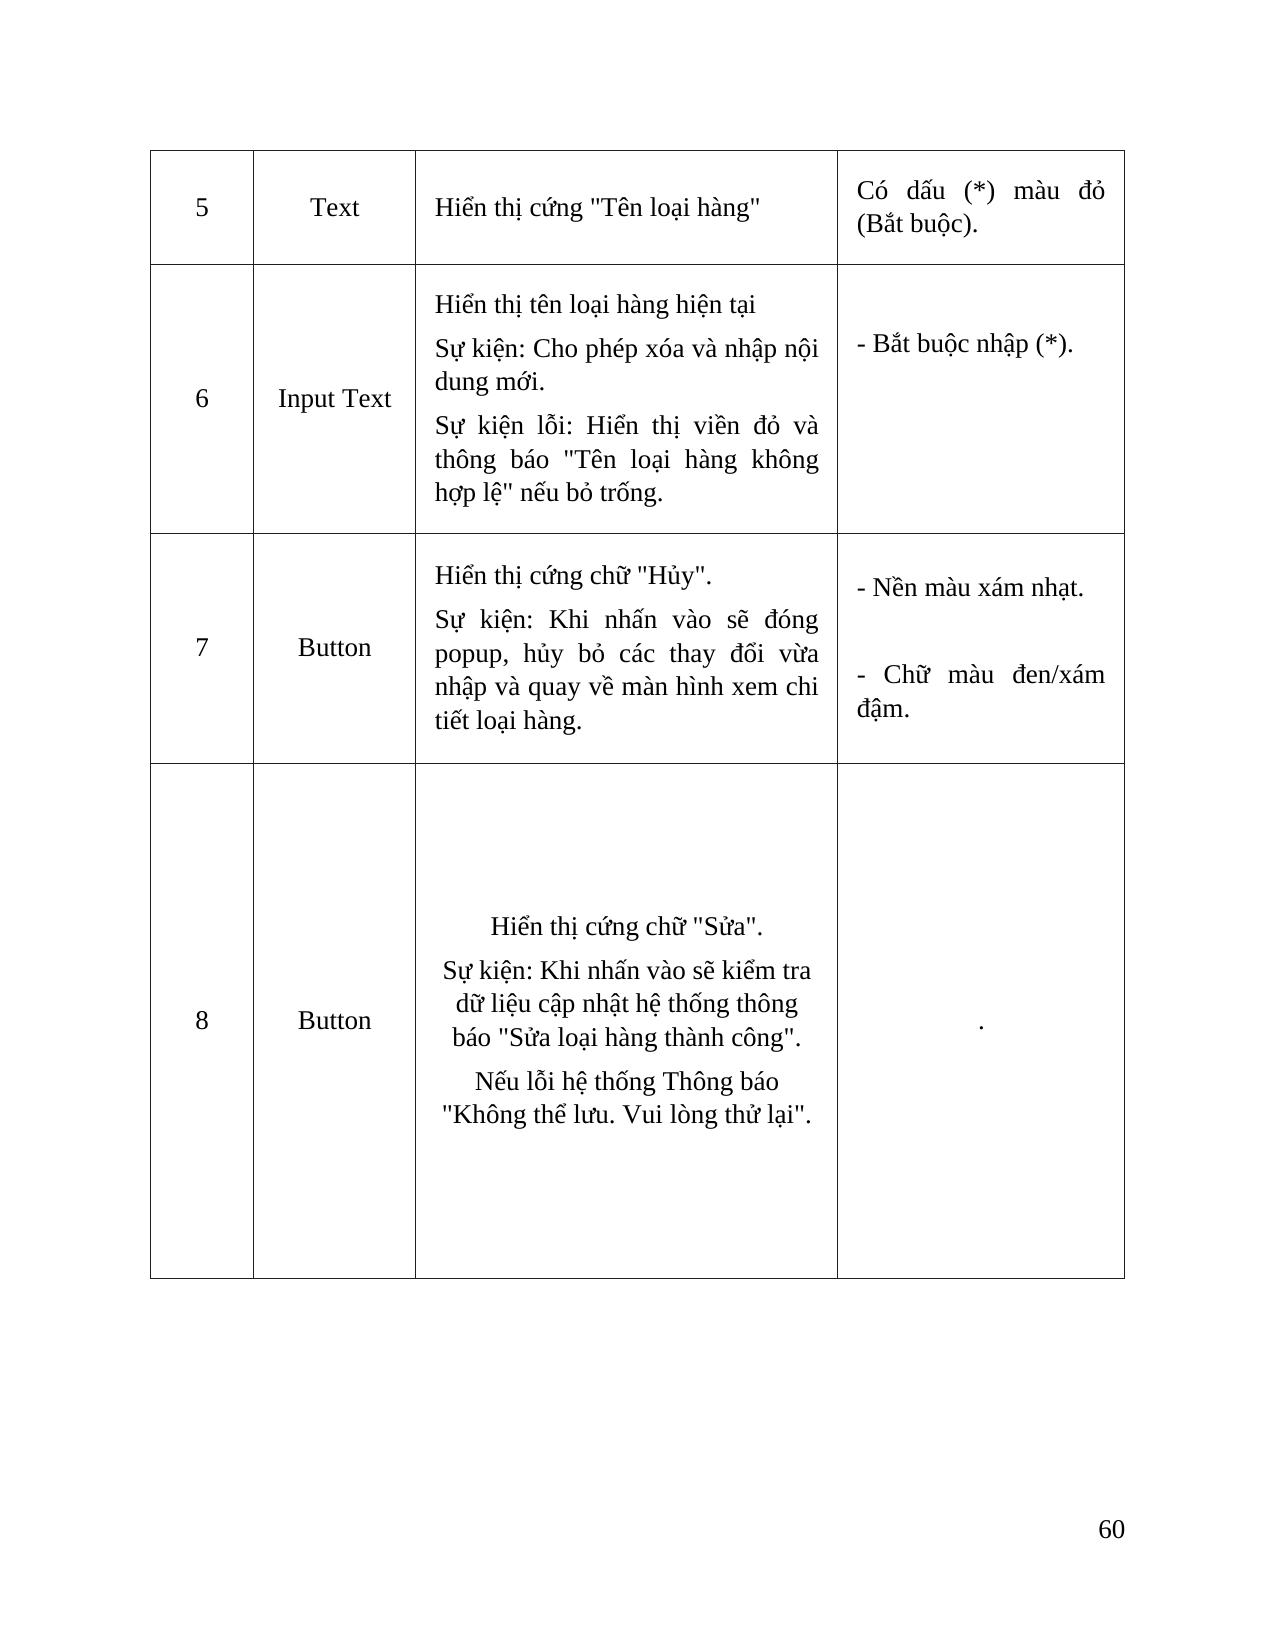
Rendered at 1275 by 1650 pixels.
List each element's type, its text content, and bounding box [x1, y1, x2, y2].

table_cell 6 [151, 265, 253, 533]
table_cell Hiển thị cứng chữ "Hủy". Sự kiện: Khi nhấn vào sẽ đóng popup, hủy bỏ các thay đổi vừa nhập và quay về màn hình xem chi tiết loại hàng. [416, 534, 837, 763]
table_cell 8 [151, 764, 253, 1278]
table_cell Button [254, 534, 415, 763]
table_cell Button [254, 764, 415, 1278]
table_cell Input Text [254, 265, 415, 533]
table_cell Hiển thị tên loại hàng hiện tại Sự kiện: Cho phép xóa và nhập nội dung mới. Sự kiện lỗi: Hiển thị viền đỏ và thông báo "Tên loại hàng không hợp lệ" nếu bỏ trống. [416, 265, 837, 533]
table_cell - Bắt buộc nhập (*). [838, 265, 1124, 533]
table_cell 5 [151, 151, 253, 264]
table_cell 7 [151, 534, 253, 763]
table_cell Text [254, 151, 415, 264]
table_cell Hiển thị cứng chữ "Sửa". Sự kiện: Khi nhấn vào sẽ kiểm tra dữ liệu cập nhật hệ thống thông báo "Sửa loại hàng thành công". Nếu lỗi hệ thống Thông báo "Không thể lưu. Vui lòng thử lại". [416, 764, 837, 1278]
table_cell Hiển thị cứng "Tên loại hàng" [416, 151, 837, 264]
table_cell . [838, 764, 1124, 1278]
table_cell - Nền màu xám nhạt. - Chữ màu đen/xám đậm. [838, 534, 1124, 763]
table_cell Có dấu (*) màu đỏ (Bắt buộc). [838, 151, 1124, 264]
